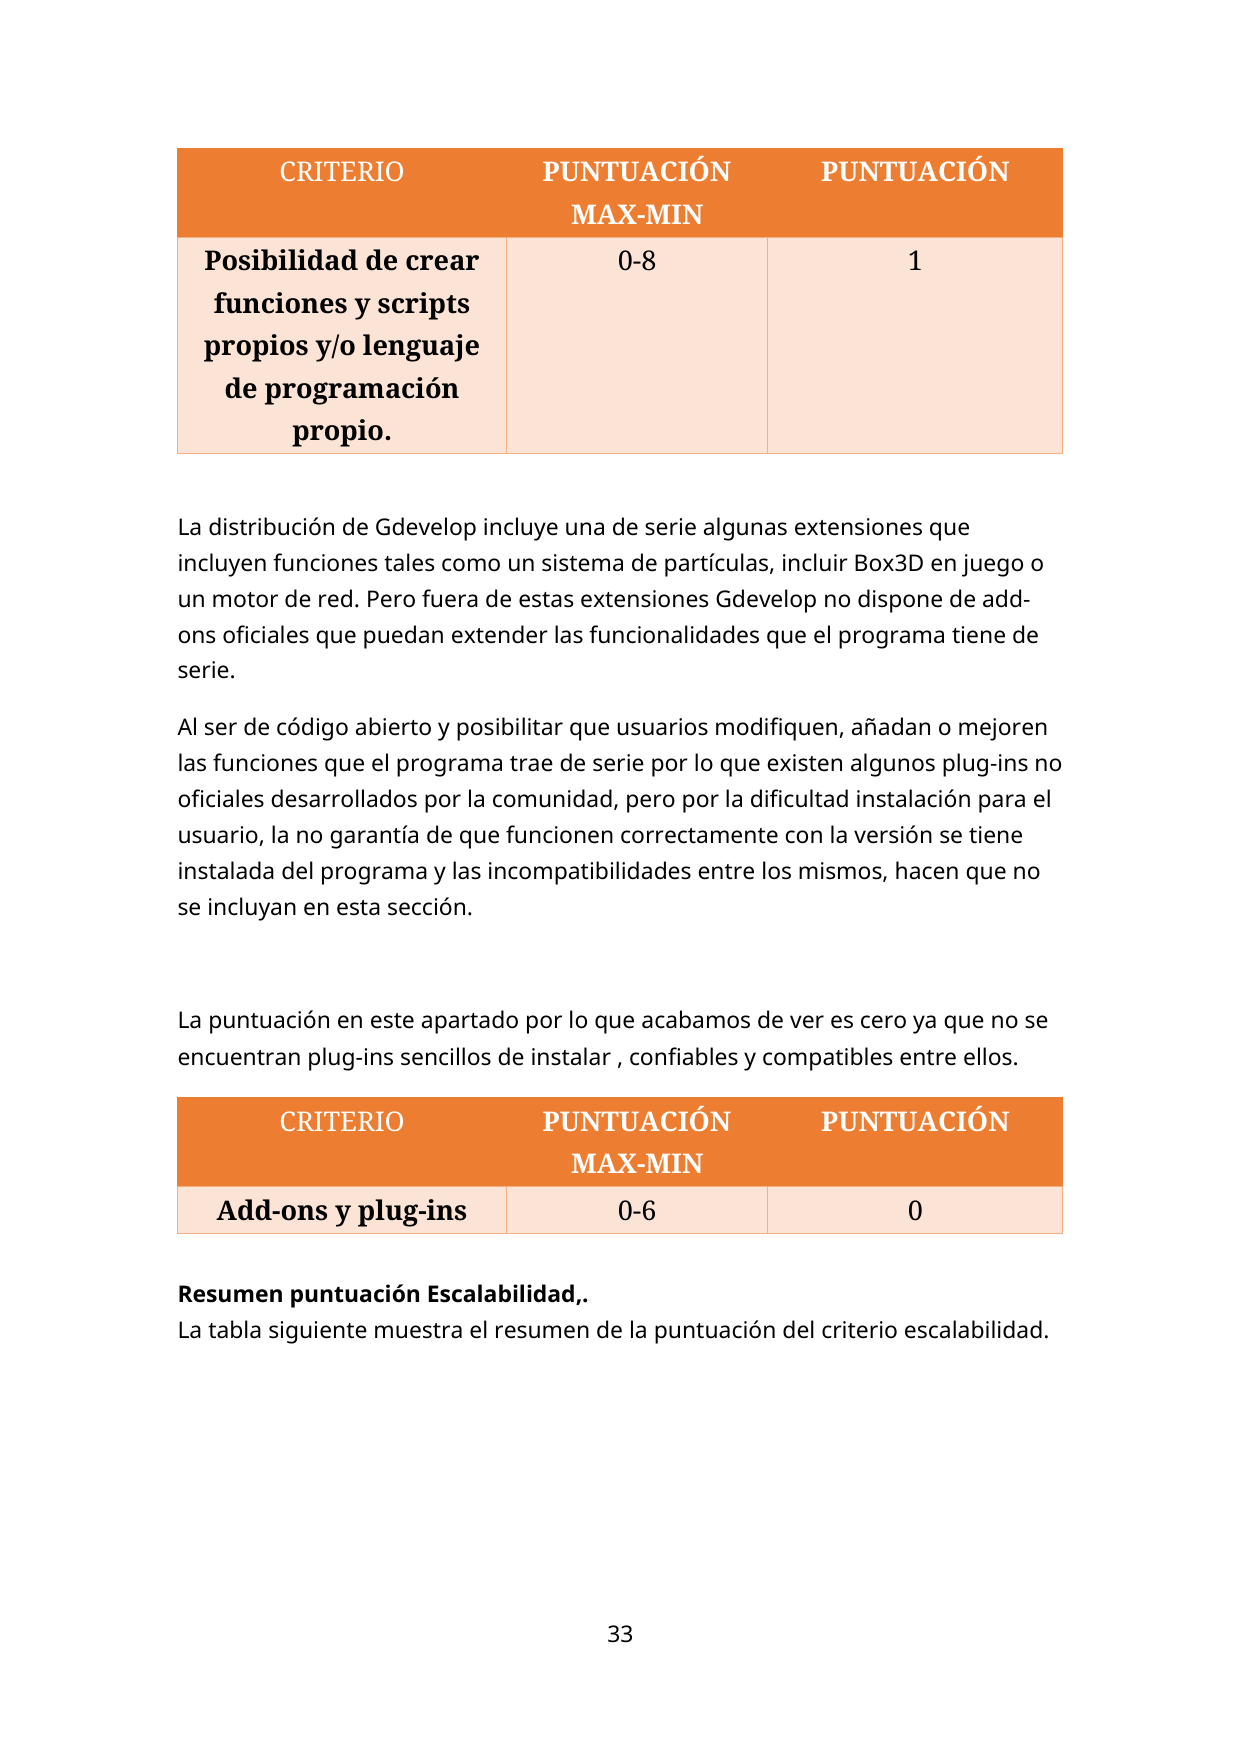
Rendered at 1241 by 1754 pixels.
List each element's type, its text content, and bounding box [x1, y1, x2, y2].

table_cell 0-8 [507, 238, 767, 453]
table_header PUNTUACIÓN [768, 1098, 1062, 1186]
table_cell 0 [768, 1187, 1062, 1233]
table_cell 0-6 [507, 1187, 767, 1233]
table_header CRITERIO [178, 1098, 506, 1186]
text La tabla siguiente muestra el resumen de la puntuación del criterio escalabilidad. [177, 1314, 1063, 1345]
table_header PUNTUACIÓN MAX-MIN [507, 149, 767, 237]
table_cell Posibilidad de crear funciones y scripts propios y/o lenguaje de programación propio. [178, 238, 506, 453]
text La puntuación en este apartado por lo que acabamos de ver es cero ya que no se encuentran plug-ins sencillos de instalar , confiables y compatibles entre ellos. [177, 1004, 1063, 1072]
table_cell Add-ons y plug-ins [178, 1187, 506, 1233]
table_header PUNTUACIÓN [768, 149, 1062, 237]
text Al ser de código abierto y posibilitar que usuarios modifiquen, añadan o mejoren las funciones que el programa trae de serie por lo que existen algunos plug-ins no oficiales desarrollados por la comunidad, pero por la dificultad instalación para el usuario, la no garantía de que funcionen correctamente con la versión se tiene instalada del programa y las incompatibilidades entre los mismos, hacen que no se incluyan en esta sección. [177, 711, 1063, 922]
table_cell 1 [768, 238, 1062, 453]
table_header PUNTUACIÓN MAX-MIN [507, 1098, 767, 1186]
table_header CRITERIO [178, 149, 506, 237]
subtitle Resumen puntuación Escalabilidad,. [177, 1278, 1063, 1309]
text La distribución de Gdevelop incluye una de serie algunas extensiones que incluyen funciones tales como un sistema de partículas, incluir Box3D en juego o un motor de red. Pero fuera de estas extensiones Gdevelop no dispone de add-ons oficiales que puedan extender las funcionalidades que el programa tiene de serie. [177, 511, 1063, 686]
